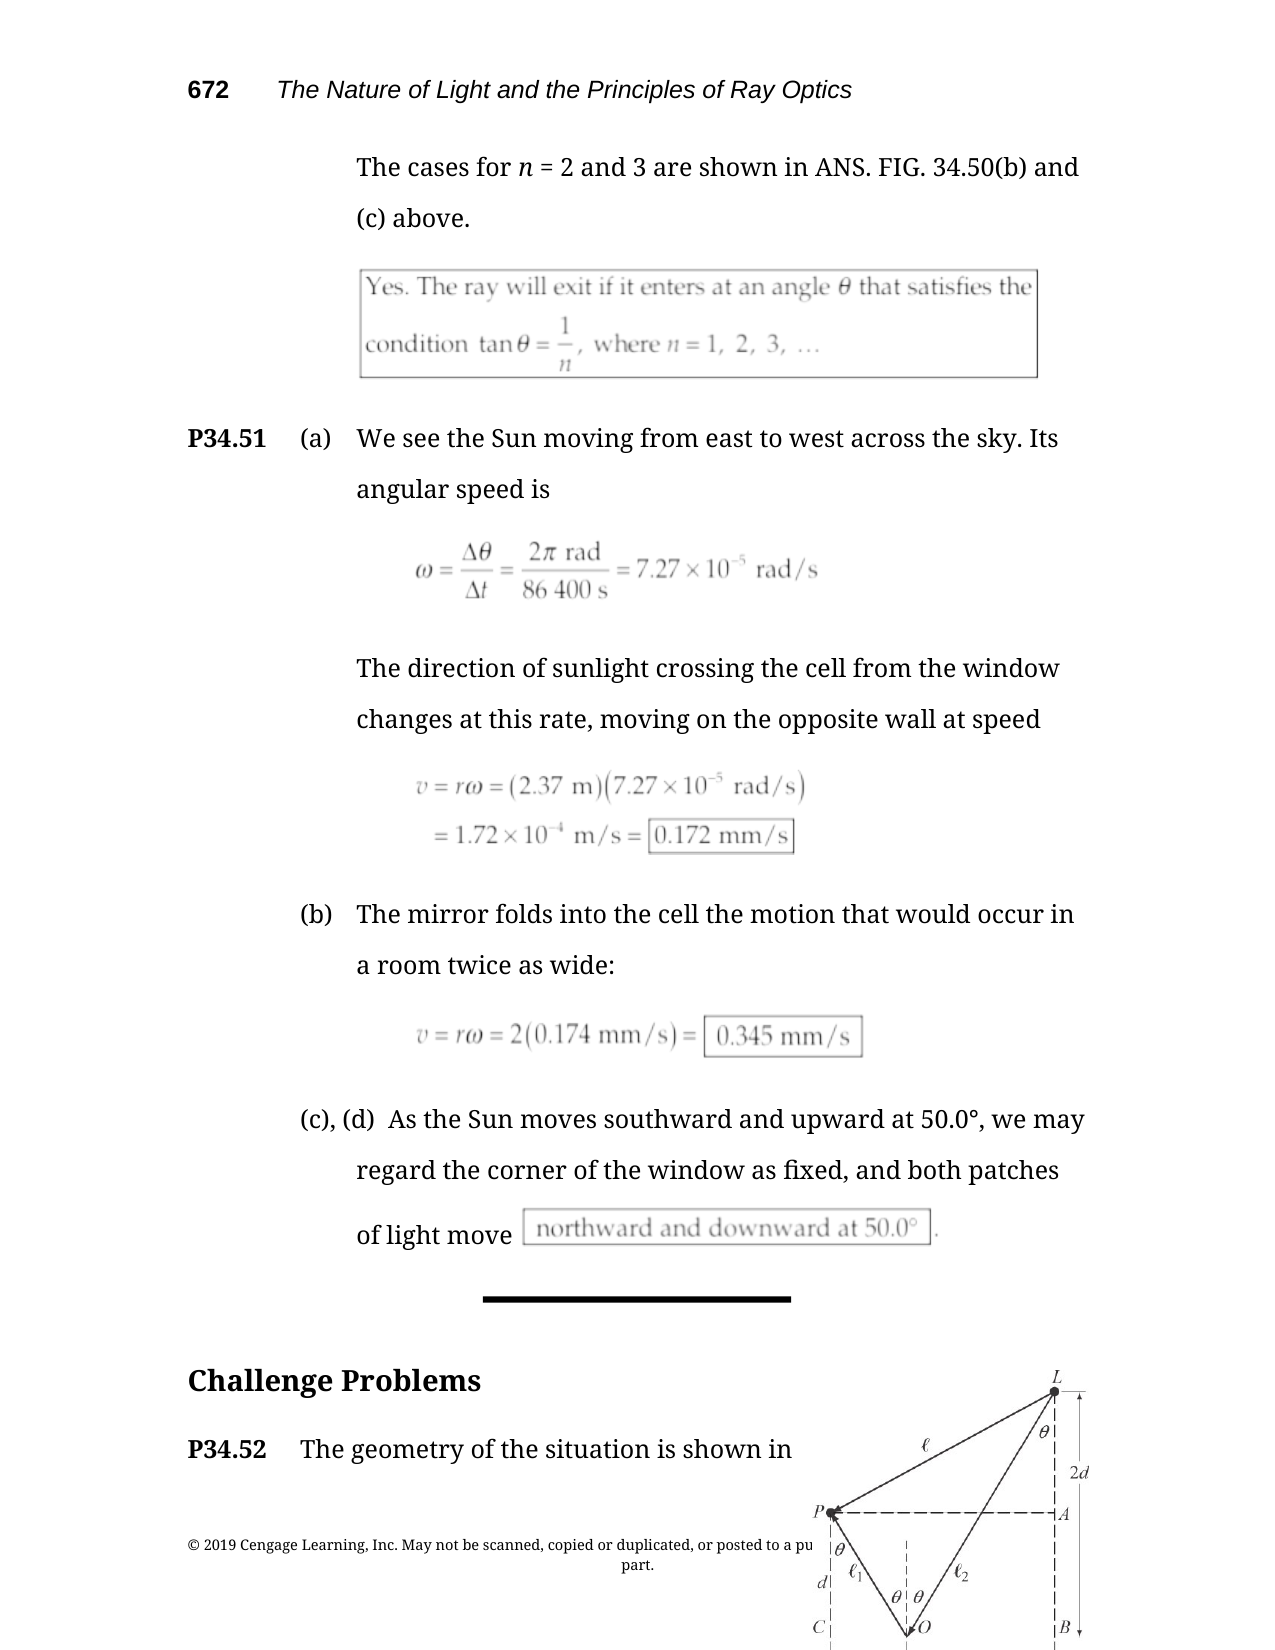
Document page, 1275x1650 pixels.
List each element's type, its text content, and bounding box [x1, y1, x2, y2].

text P34.51 (a) We see the Sun moving from east to west across the sky. Its angular speed is [187, 421, 1087, 506]
picture [812, 1370, 1089, 1650]
text P34.52 The geometry of the situation is shown in ANS. FIG. P34.52, where P is the person and L is the lightbulb. [187, 1432, 812, 1466]
text Challenge Problems [187, 1360, 1087, 1399]
text The cases for n = 2 and 3 are shown in ANS. FIG. 34.50(b) and (c) above. [187, 150, 1087, 235]
text (c), (d) As the Sun moves southward and upward at 50.0°, we may regard the corner of the window as fixed, and both patches of light move [187, 1101, 1087, 1267]
text The direction of sunlight crossing the cell from the window changes at this rate, moving on the opposite wall at speed [187, 651, 1087, 736]
text (b) The mirror folds into the cell the motion that would occur in a room twice as wide: [187, 897, 1087, 982]
